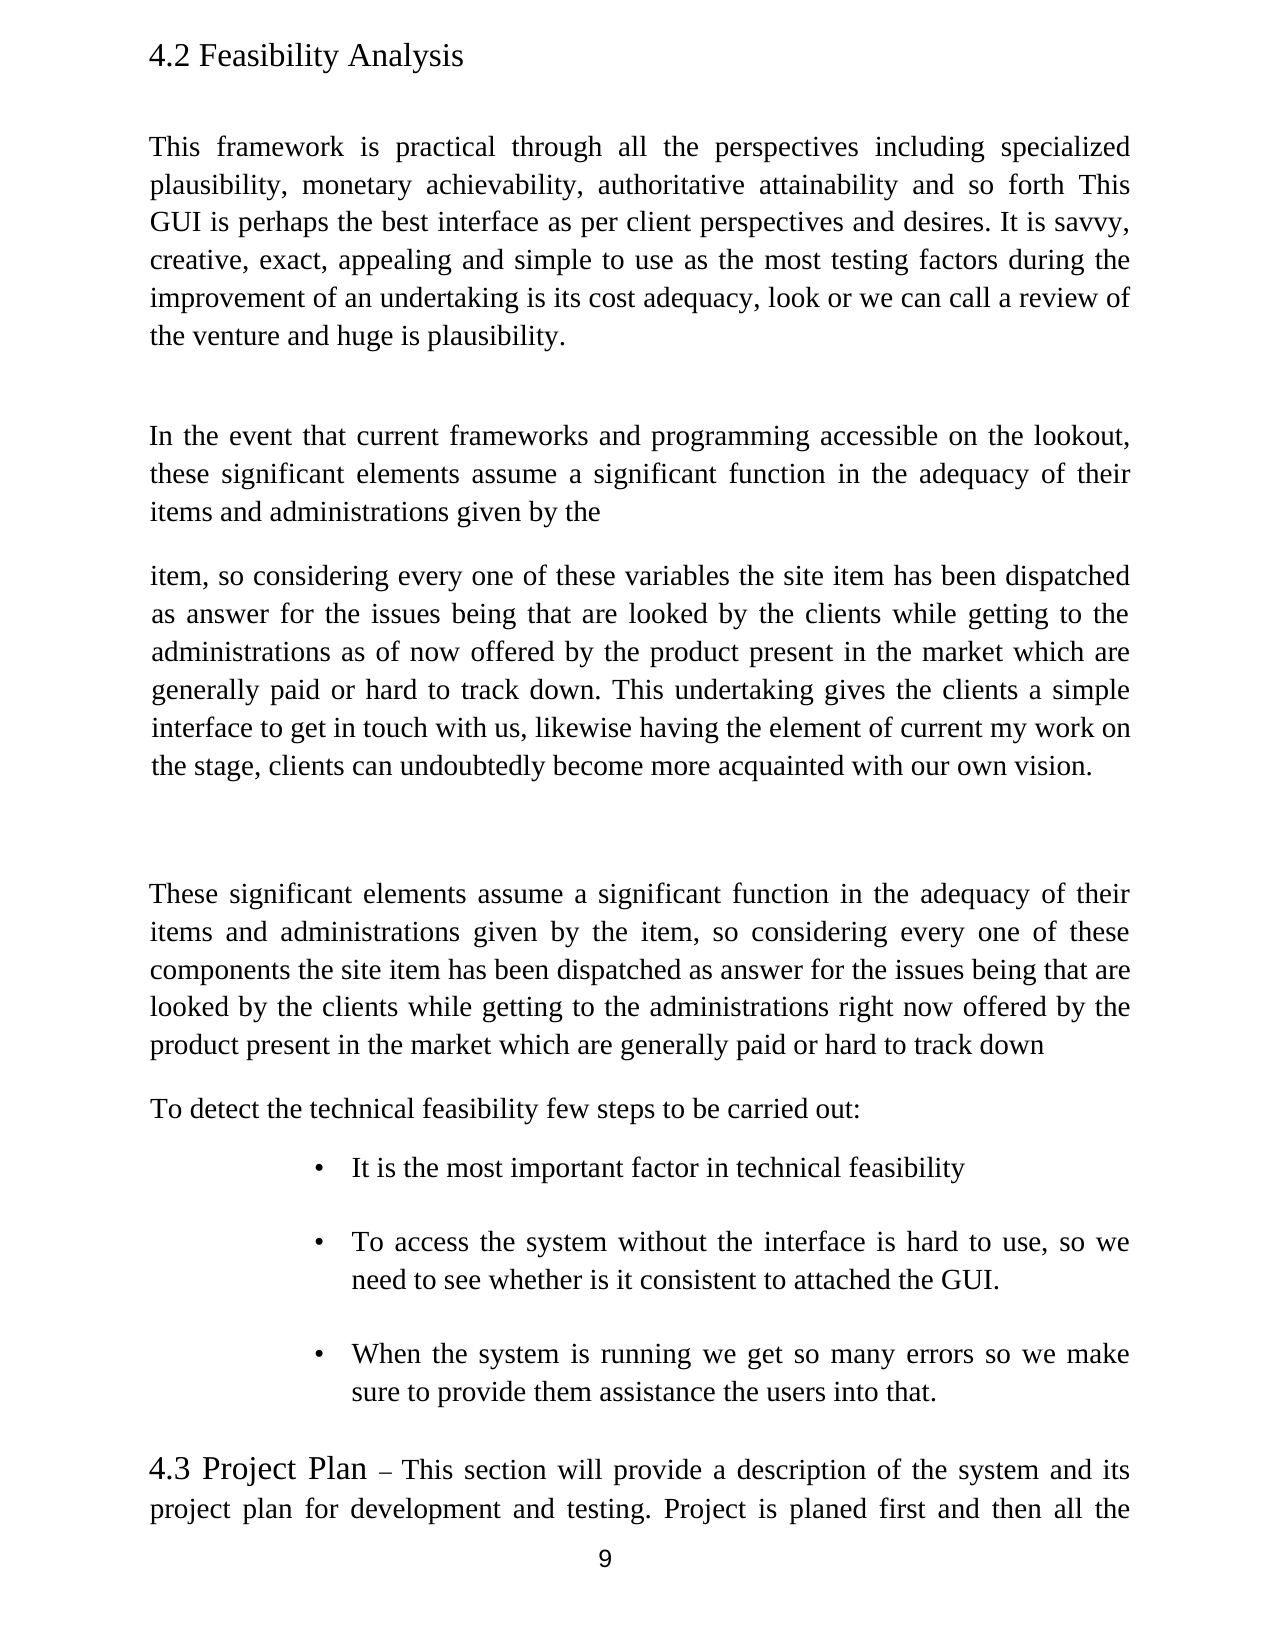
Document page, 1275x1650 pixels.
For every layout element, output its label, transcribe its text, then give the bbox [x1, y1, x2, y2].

list To access the system without the interface is hard to use, so we need to see whether is it consistent to attached the GUI. [314, 1224, 1131, 1296]
text These significant elements assume a significant function in the adequacy of their items and administrations given by the item, so considering every one of these components the site item has been dispatched as answer for the issues being that are looked by the clients while getting to the administrations right now offered by the product present in the market which are generally paid or hard to track down [148, 876, 1131, 1061]
subtitle 4.2 Feasibility Analysis [148, 36, 1124, 74]
list When the system is running we get so many errors so we make sure to provide them assistance the users into that. [314, 1336, 1131, 1408]
list It is the most important factor in technical feasibility [314, 1150, 1131, 1183]
text item, so considering every one of these variables the site item has been dispatched as answer for the issues being that are looked by the clients while getting to the administrations as of now offered by the product present in the market which are generally paid or hard to track down. This undertaking gives the clients a simple interface to get in touch with us, likewise having the element of current my work on the stage, clients can undoubtedly become more acquainted with our own vision. [150, 558, 1131, 781]
text To detect the technical feasibility few steps to be carried out: [150, 1091, 1190, 1124]
text This framework is practical through all the perspectives including specialized plausibility, monetary achievability, authoritative attainability and so forth This GUI is perhaps the best interface as per client perspectives and desires. It is savvy, creative, exact, appealing and simple to use as the most testing factors during the improvement of an undertaking is its cost adequacy, look or we can call a review of the venture and huge is plausibility. [148, 129, 1131, 352]
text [148, 1448, 1131, 1524]
text In the event that current frameworks and programming accessible on the lookout, these significant elements assume a significant function in the adequacy of their items and administrations given by the [148, 418, 1131, 528]
